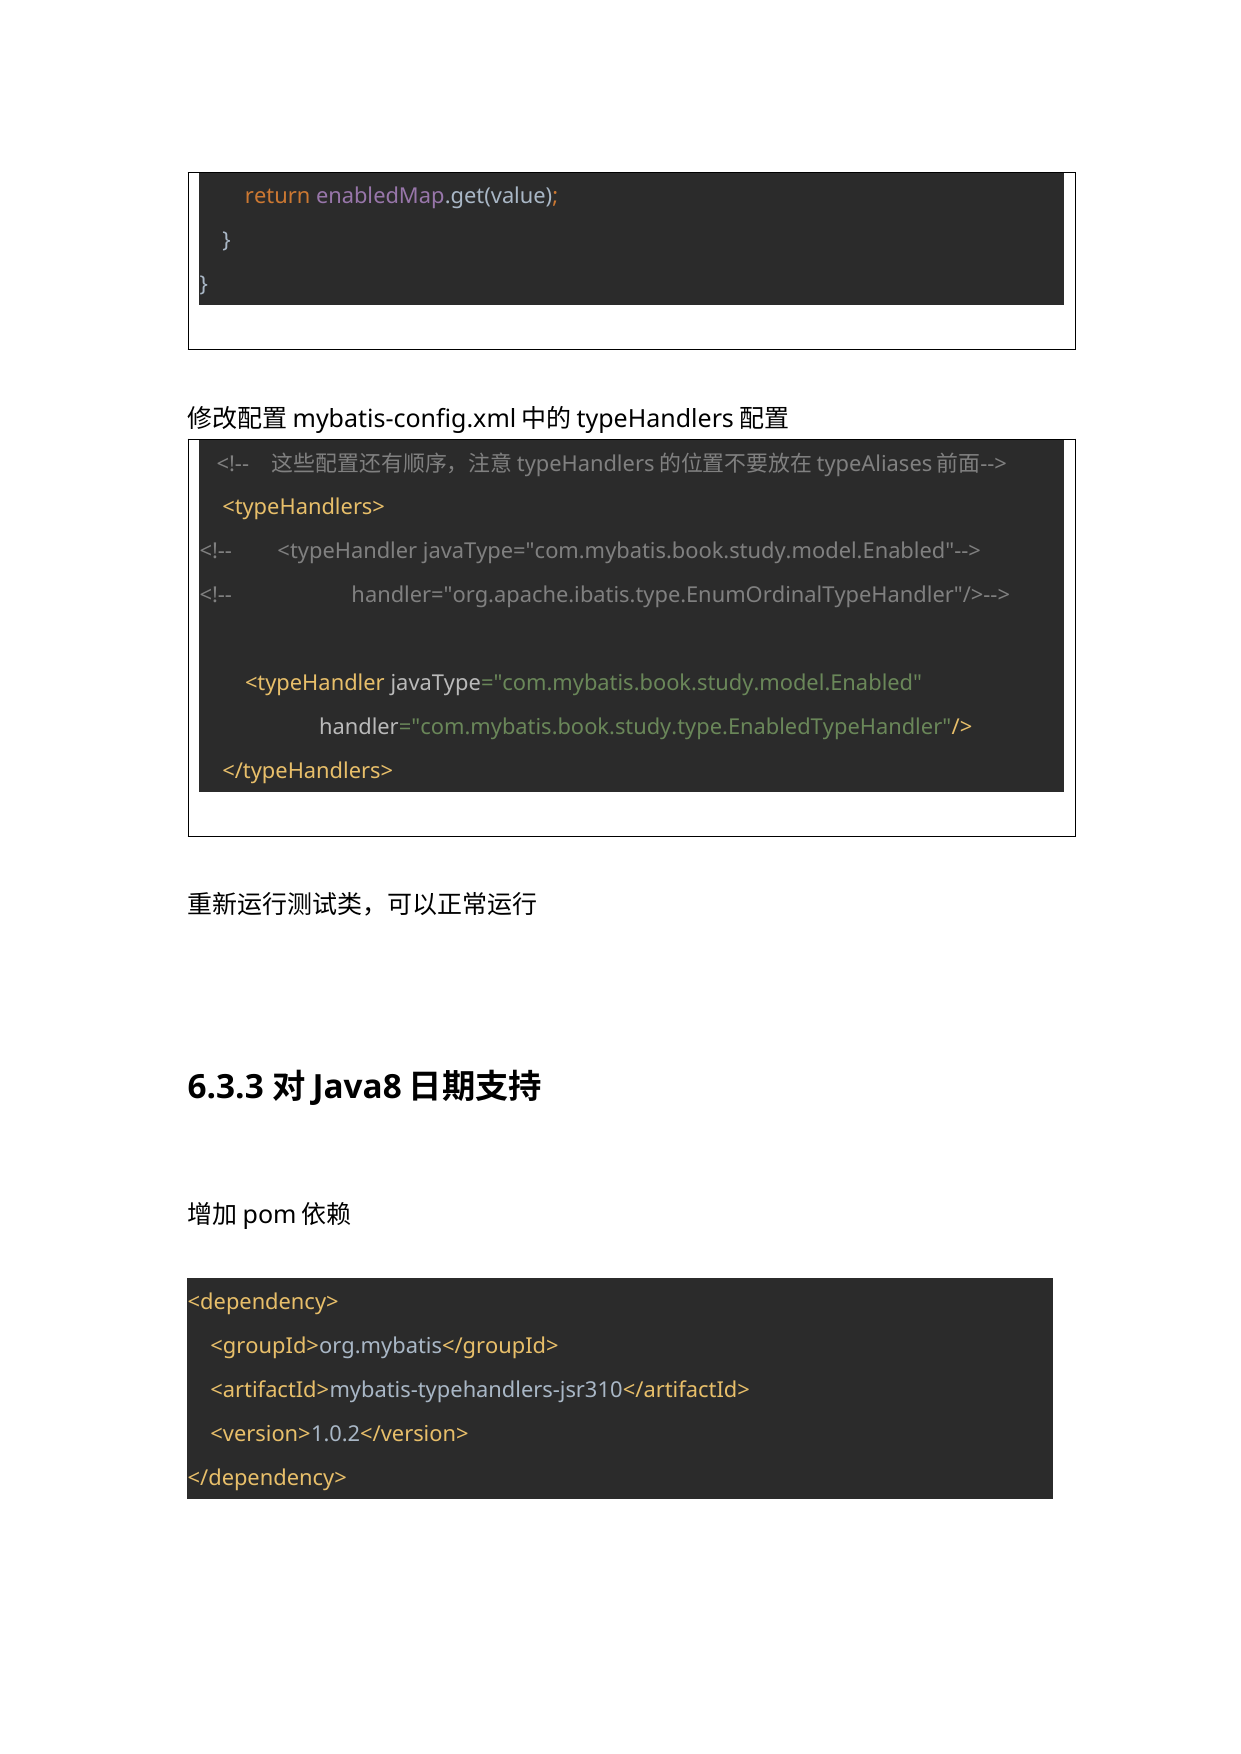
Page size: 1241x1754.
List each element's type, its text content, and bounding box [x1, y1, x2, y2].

text <dependency> <groupId>org.mybatis</groupId> <artifactId>mybatis-typehandlers-jsr310</artifactId> <version>1.0.2</version> </dependency> [187, 1278, 1053, 1499]
text 修改配置mybatis-config.xml中的typeHandlers配置 [187, 394, 1053, 438]
table_header <!-- 这些配置还有顺序，注意typeHandlers的位置不要放在typeAliases前面--> <typeHandlers> <!-- <typeHandler javaType="com.mybatis.book.study.model.Enabled"--> <!-- handler="org.apache.ibatis.type.EnumOrdinalTypeHandler"/>--> <typeHandler javaType="com.mybatis.book.study.model.Enabled" handler="com.mybatis.book.study.type.EnabledTypeHandler"/> </typeHandlers> [189, 440, 1075, 836]
text 重新运行测试类，可以正常运行 [187, 881, 1053, 925]
text 增加pom依赖 [187, 1190, 1053, 1234]
subtitle 6.3.3 对Java8日期支持 [187, 1040, 1053, 1128]
